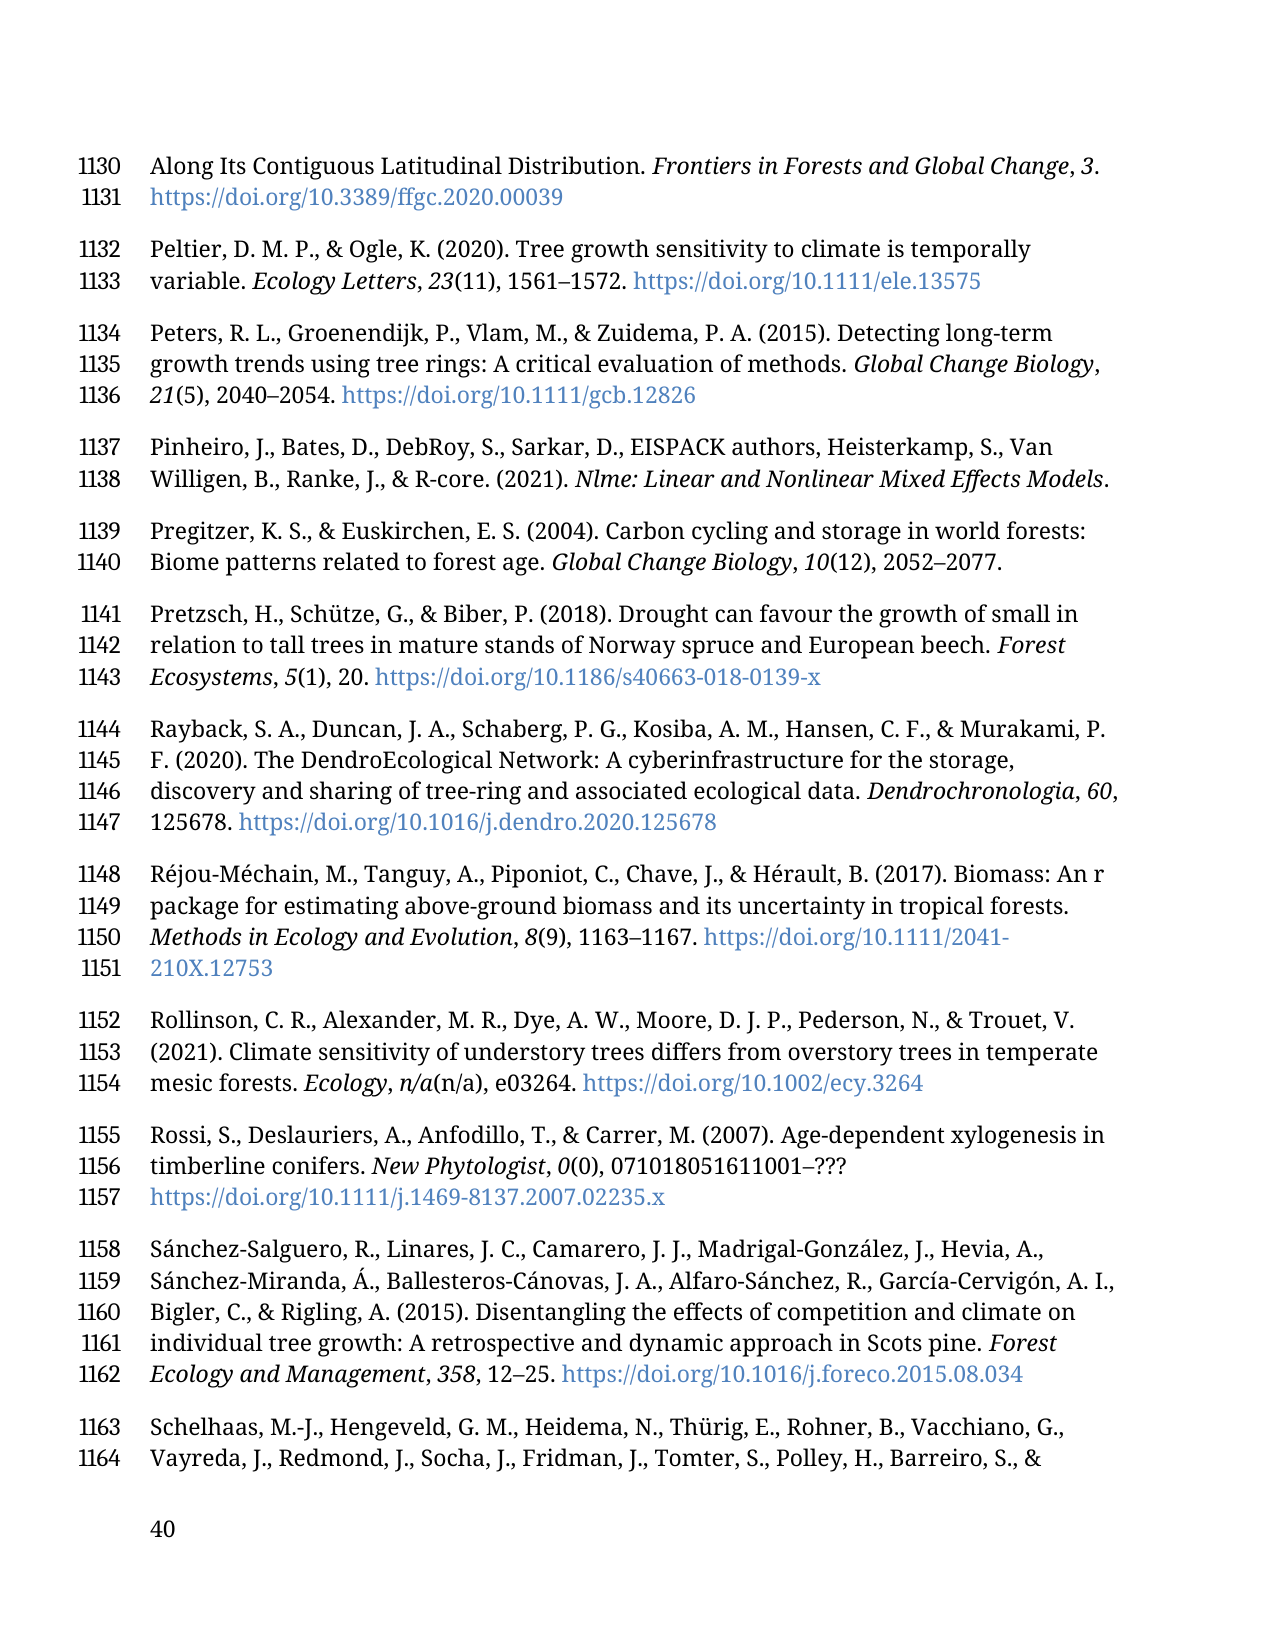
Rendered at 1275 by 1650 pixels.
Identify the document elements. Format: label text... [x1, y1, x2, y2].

text Sánchez-Salguero, R., Linares, J. C., Camarero, J. J., Madrigal-González, J., Hevia, A., Sánchez-Miranda, Á., Ballesteros-Cánovas, J. A., Alfaro-Sánchez, R., García-Cervigón, A. I., Bigler, C., & Rigling, A. (2015). Disentangling the effects of competition and climate on individual tree growth: A retrospective and dynamic approach in Scots pine. Forest Ecology and Management, 358, 12–25. https://doi.org/10.1016/j.foreco.2015.08.034 [150, 1233, 1125, 1389]
text Pretzsch, H., Schütze, G., & Biber, P. (2018). Drought can favour the growth of small in relation to tall trees in mature stands of Norway spruce and European beech. Forest Ecosystems, 5(1), 20. https://doi.org/10.1186/s40663-018-0139-x [150, 598, 1125, 692]
text Pregitzer, K. S., & Euskirchen, E. S. (2004). Carbon cycling and storage in world forests: Biome patterns related to forest age. Global Change Biology, 10(12), 2052–2077. [150, 514, 1125, 577]
text Peltier, D. M. P., & Ogle, K. (2020). Tree growth sensitivity to climate is temporally variable. Ecology Letters, 23(11), 1561–1572. https://doi.org/10.1111/ele.13575 [150, 233, 1125, 296]
text Pinheiro, J., Bates, D., DebRoy, S., Sarkar, D., EISPACK authors, Heisterkamp, S., Van Willigen, B., Ranke, J., & R-core. (2021). Nlme: Linear and Nonlinear Mixed Effects Models. [150, 431, 1125, 494]
text Peters, R. L., Groenendijk, P., Vlam, M., & Zuidema, P. A. (2015). Detecting long-term growth trends using tree rings: A critical evaluation of methods. Global Change Biology, 21(5), 2040–2054. https://doi.org/10.1111/gcb.12826 [150, 317, 1125, 410]
text Rossi, S., Deslauriers, A., Anfodillo, T., & Carrer, M. (2007). Age-dependent xylogenesis in timberline conifers. New Phytologist, 0(0), 071018051611001–??? https://doi.org/10.1111/j.1469-8137.2007.02235.x [150, 1119, 1125, 1212]
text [150, 1410, 1125, 1473]
text Rayback, S. A., Duncan, J. A., Schaberg, P. G., Kosiba, A. M., Hansen, C. F., & Murakami, P. F. (2020). The DendroEcological Network: A cyberinfrastructure for the storage, discovery and sharing of tree-ring and associated ecological data. Dendrochronologia, 60, 125678. https://doi.org/10.1016/j.dendro.2020.125678 [150, 712, 1125, 837]
text Rollinson, C. R., Alexander, M. R., Dye, A. W., Moore, D. J. P., Pederson, N., & Trouet, V. (2021). Climate sensitivity of understory trees differs from overstory trees in temperate mesic forests. Ecology, n/a(n/a), e03264. https://doi.org/10.1002/ecy.3264 [150, 1004, 1125, 1098]
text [150, 150, 1125, 212]
text Réjou-Méchain, M., Tanguy, A., Piponiot, C., Chave, J., & Hérault, B. (2017). Biomass: An r package for estimating above-ground biomass and its uncertainty in tropical forests. Methods in Ecology and Evolution, 8(9), 1163–1167. https://doi.org/10.1111/2041-210X.12753 [150, 858, 1125, 983]
